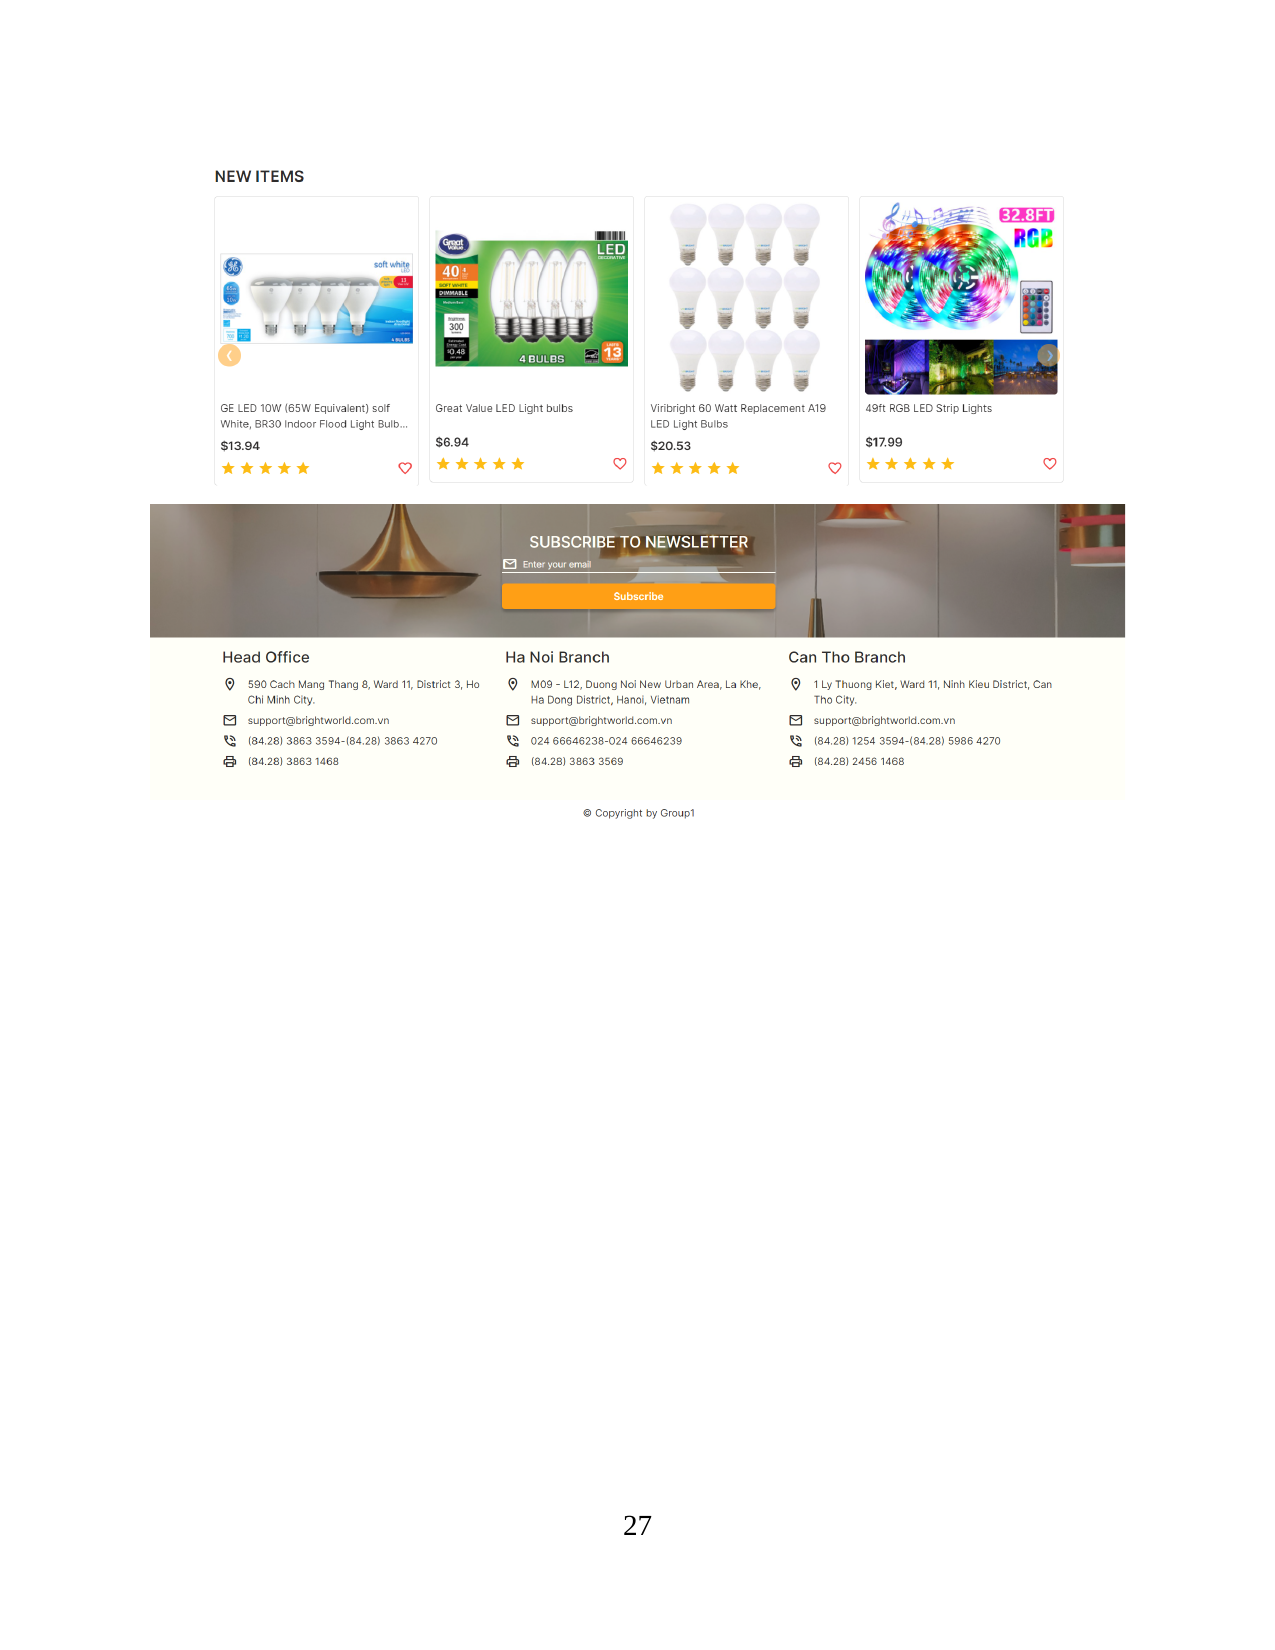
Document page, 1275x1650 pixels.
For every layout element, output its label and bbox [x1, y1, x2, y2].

picture [150, 150, 1125, 502]
picture [150, 504, 1125, 822]
